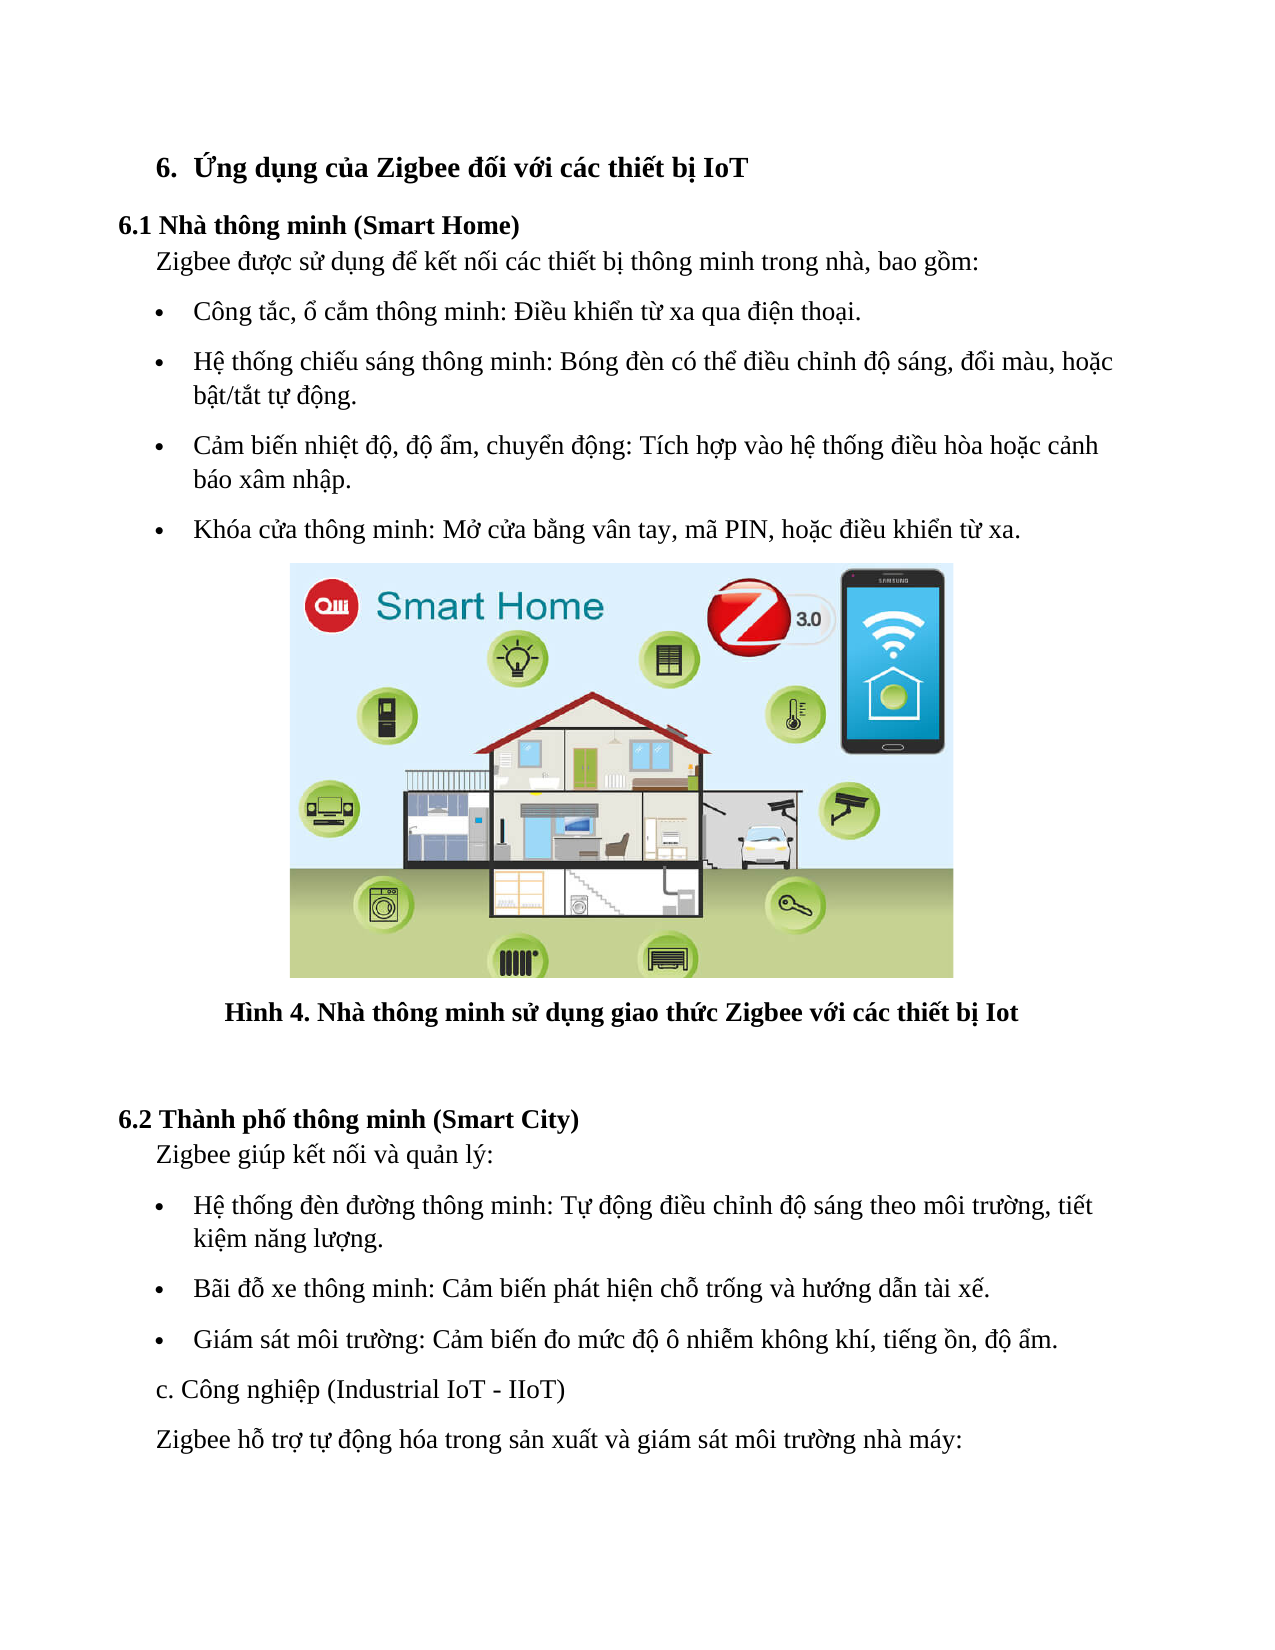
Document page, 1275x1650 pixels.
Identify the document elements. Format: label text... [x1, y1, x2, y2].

text c. Công nghiệp (Industrial IoT - IIoT) [156, 1373, 1125, 1404]
list Giám sát môi trường: Cảm biến đo mức độ ô nhiễm không khí, tiếng ồn, độ ẩm. [156, 1323, 1125, 1354]
text Zigbee hỗ trợ tự động hóa trong sản xuất và giám sát môi trường nhà máy: [156, 1423, 1125, 1454]
list Cảm biến nhiệt độ, độ ẩm, chuyển động: Tích hợp vào hệ thống điều hòa hoặc cảnh báo xâm nhập. [156, 429, 1125, 494]
text Zigbee được sử dụng để kết nối các thiết bị thông minh trong nhà, bao gồm: [156, 245, 1125, 276]
text Hình 4. Nhà thông minh sử dụng giao thức Zigbee với các thiết bị Iot [118, 997, 1125, 1028]
picture [289, 563, 954, 978]
list Khóa cửa thông minh: Mở cửa bằng vân tay, mã PIN, hoặc điều khiển từ xa. [156, 513, 1125, 544]
list Ứng dụng của Zigbee đối với các thiết bị IoT [156, 150, 1125, 183]
subtitle 6.1 Nhà thông minh (Smart Home) [118, 209, 1125, 241]
list Hệ thống đèn đường thông minh: Tự động điều chỉnh độ sáng theo môi trường, tiết kiệm năng lượng. [156, 1189, 1125, 1253]
text Zigbee giúp kết nối và quản lý: [156, 1139, 1125, 1170]
list Công tắc, ổ cắm thông minh: Điều khiển từ xa qua điện thoại. [156, 295, 1125, 326]
subtitle 6.2 Thành phố thông minh (Smart City) [118, 1103, 1125, 1134]
list Hệ thống chiếu sáng thông minh: Bóng đèn có thể điều chỉnh độ sáng, đổi màu, hoặc bật/tắt tự động. [156, 346, 1125, 410]
list Bãi đỗ xe thông minh: Cảm biến phát hiện chỗ trống và hướng dẫn tài xế. [156, 1273, 1125, 1304]
